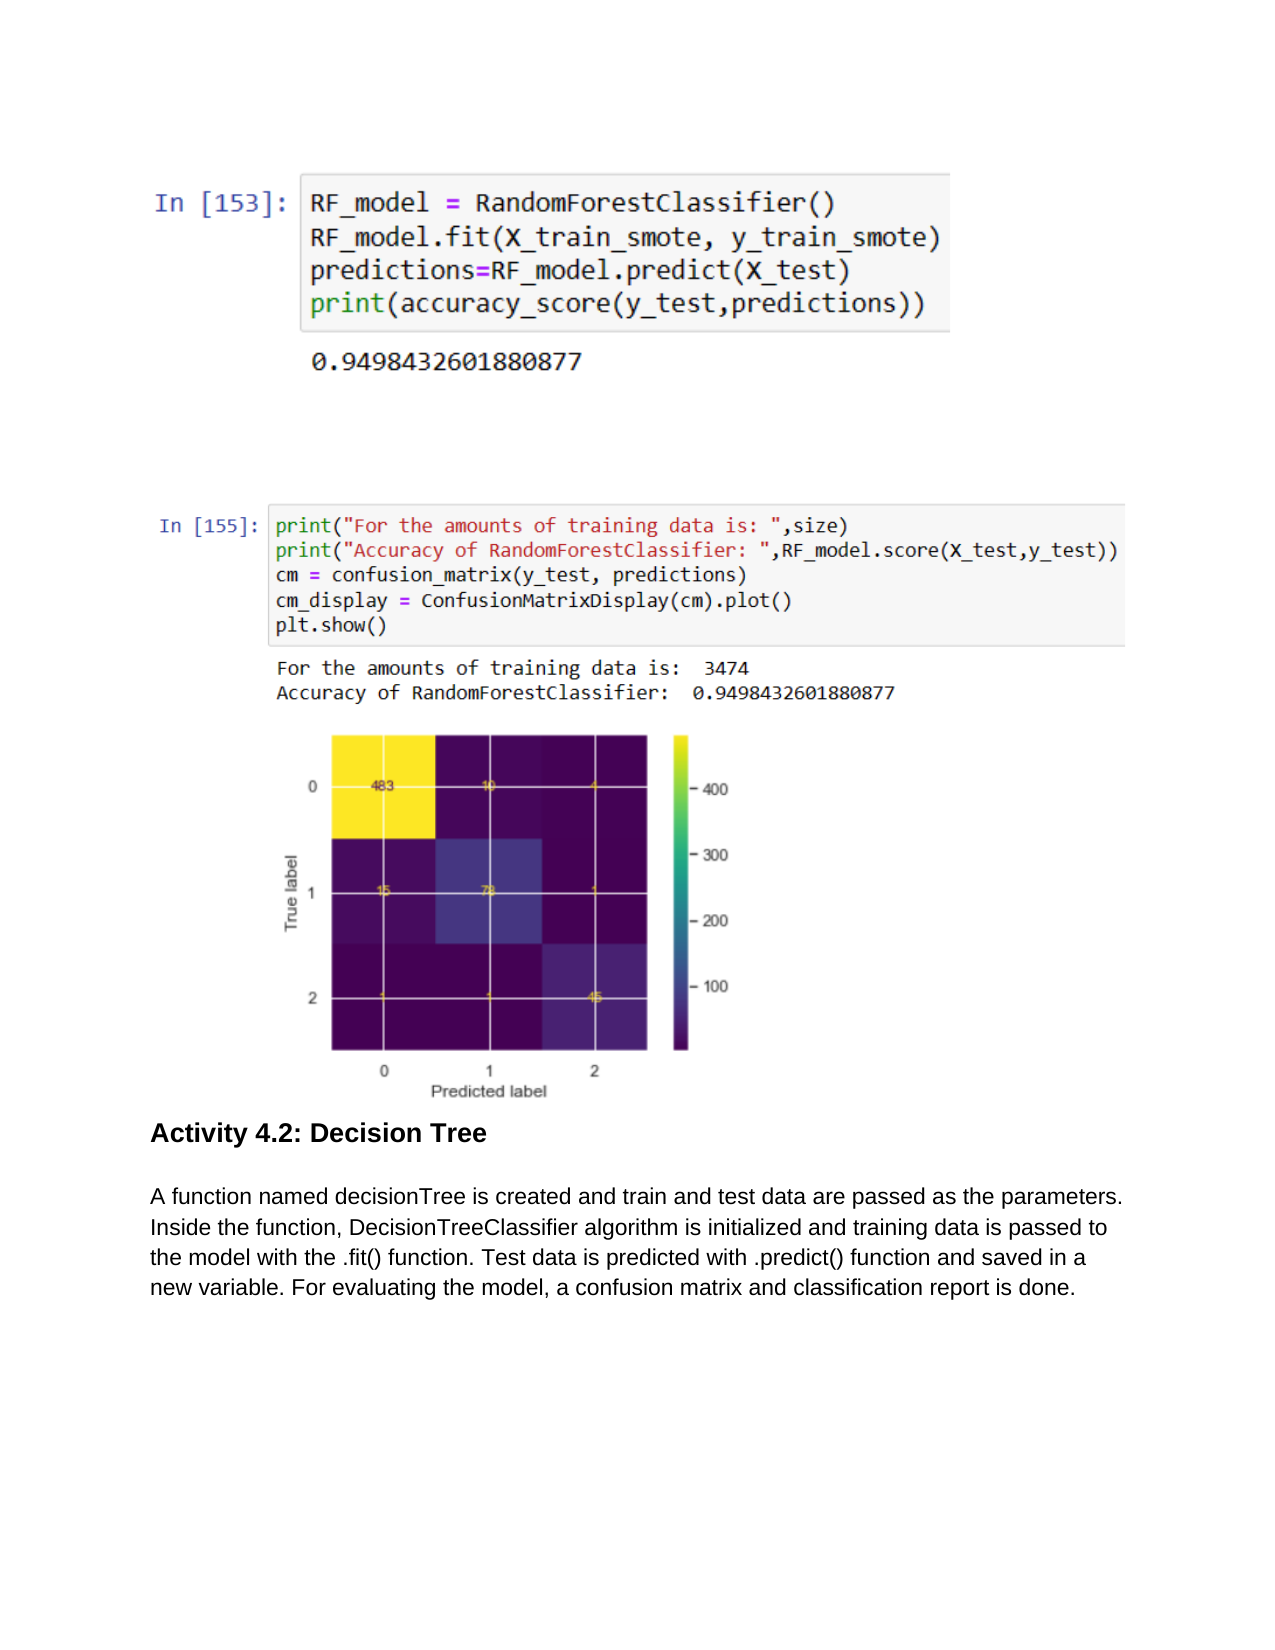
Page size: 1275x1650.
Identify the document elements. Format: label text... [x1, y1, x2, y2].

text A function named decisionTree is created and train and test data are passed as the parameters. Inside the function, DecisionTreeClassifier algorithm is initialized and training data is passed to the model with the .fit() function. Test data is predicted with .predict() function and saved in a new variable. For evaluating the model, a confusion matrix and classification report is done. [150, 1183, 1125, 1300]
picture [150, 150, 951, 394]
text Activity 4.2: Decision Tree [150, 1117, 1125, 1148]
picture [150, 488, 1125, 1114]
